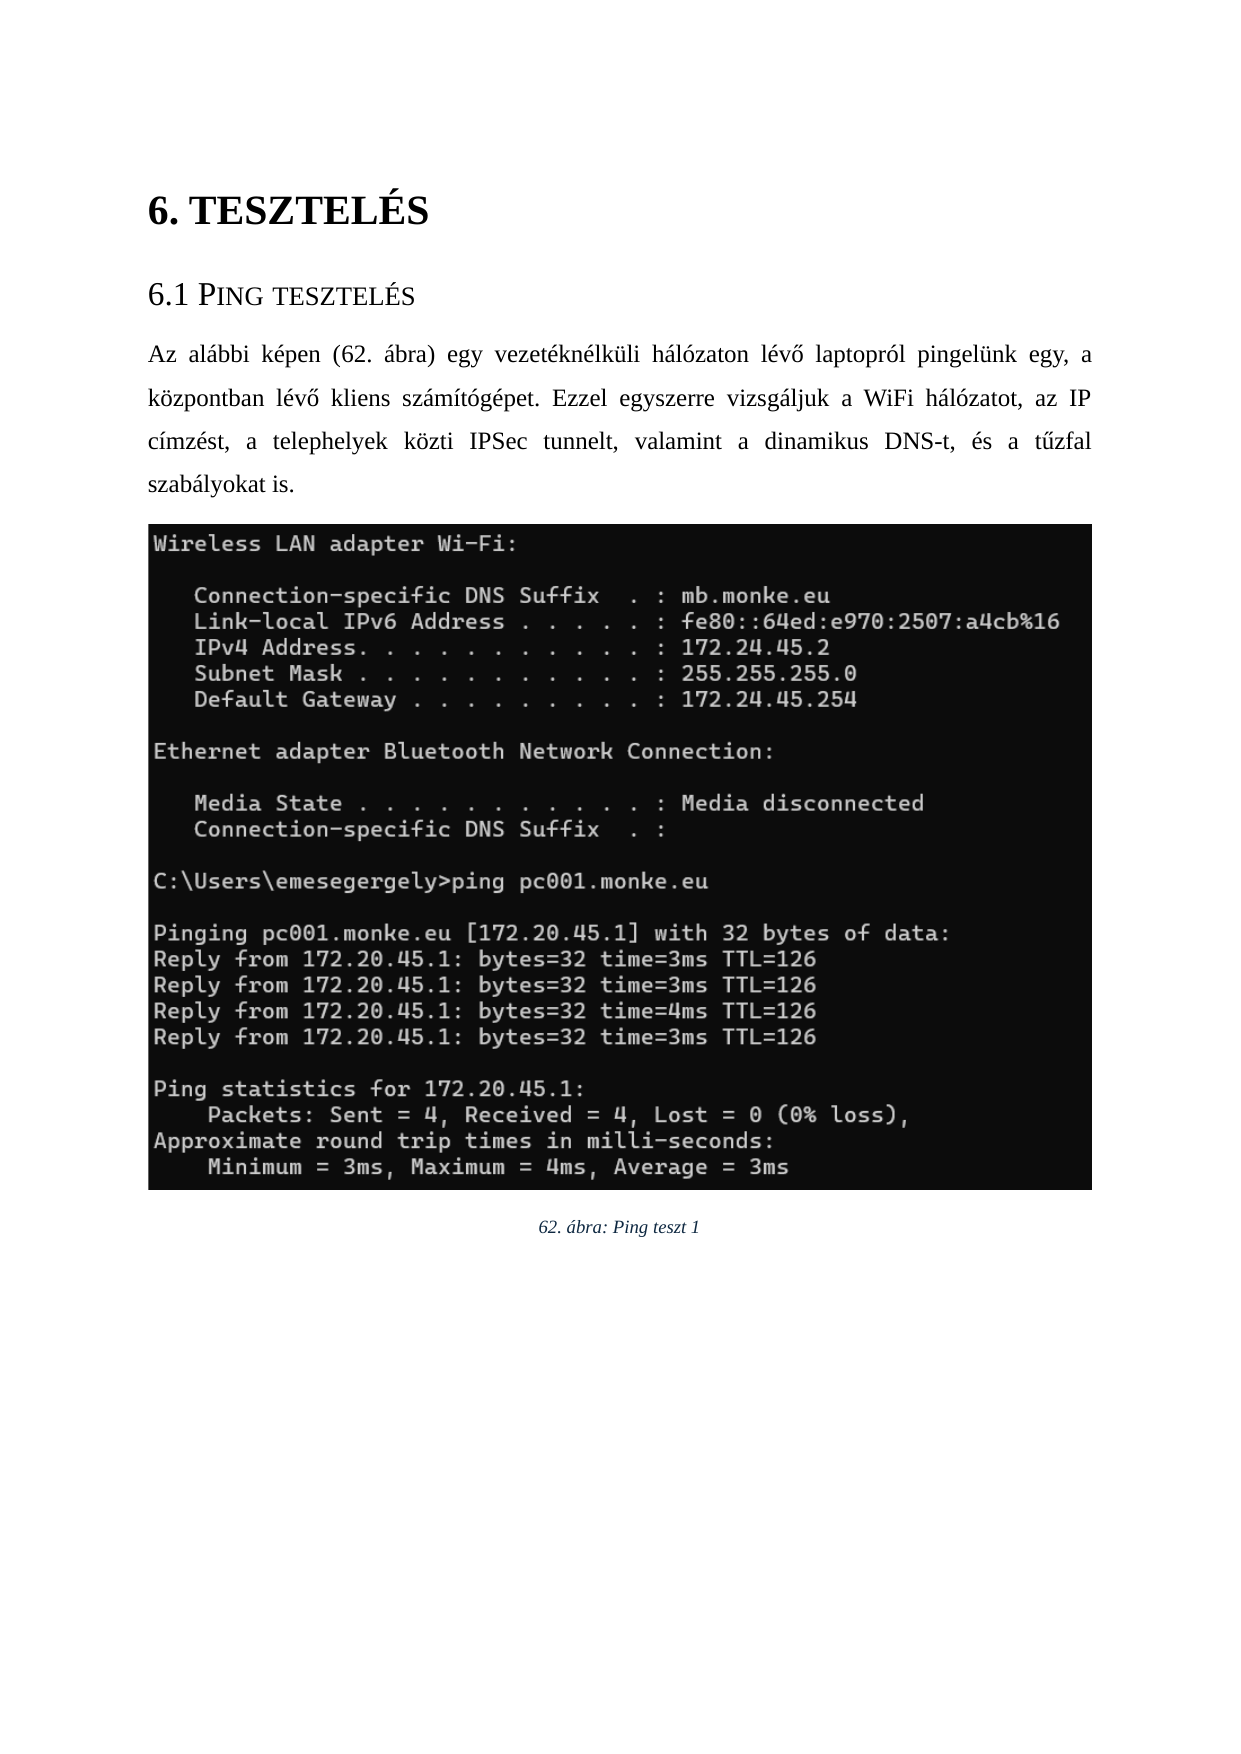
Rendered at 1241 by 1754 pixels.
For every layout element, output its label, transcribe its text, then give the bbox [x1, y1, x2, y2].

subtitle 6.1 Ping tesztelés [148, 274, 1092, 312]
text 62. ábra: Ping teszt 1 [148, 1216, 1092, 1238]
subtitle 6. Tesztelés [148, 185, 1092, 233]
picture [148, 524, 1092, 1190]
text Az alábbi képen (62. ábra) egy vezetéknélküli hálózaton lévő laptopról pingelünk egy, a központban lévő kliens számítógépet. Ezzel egyszerre vizsgáljuk a WiFi hálózatot, az IP címzést, a telephelyek közti IPSec tunnelt, valamint a dinamikus DNS-t, és a tűzfal szabályokat is. [148, 339, 1092, 498]
